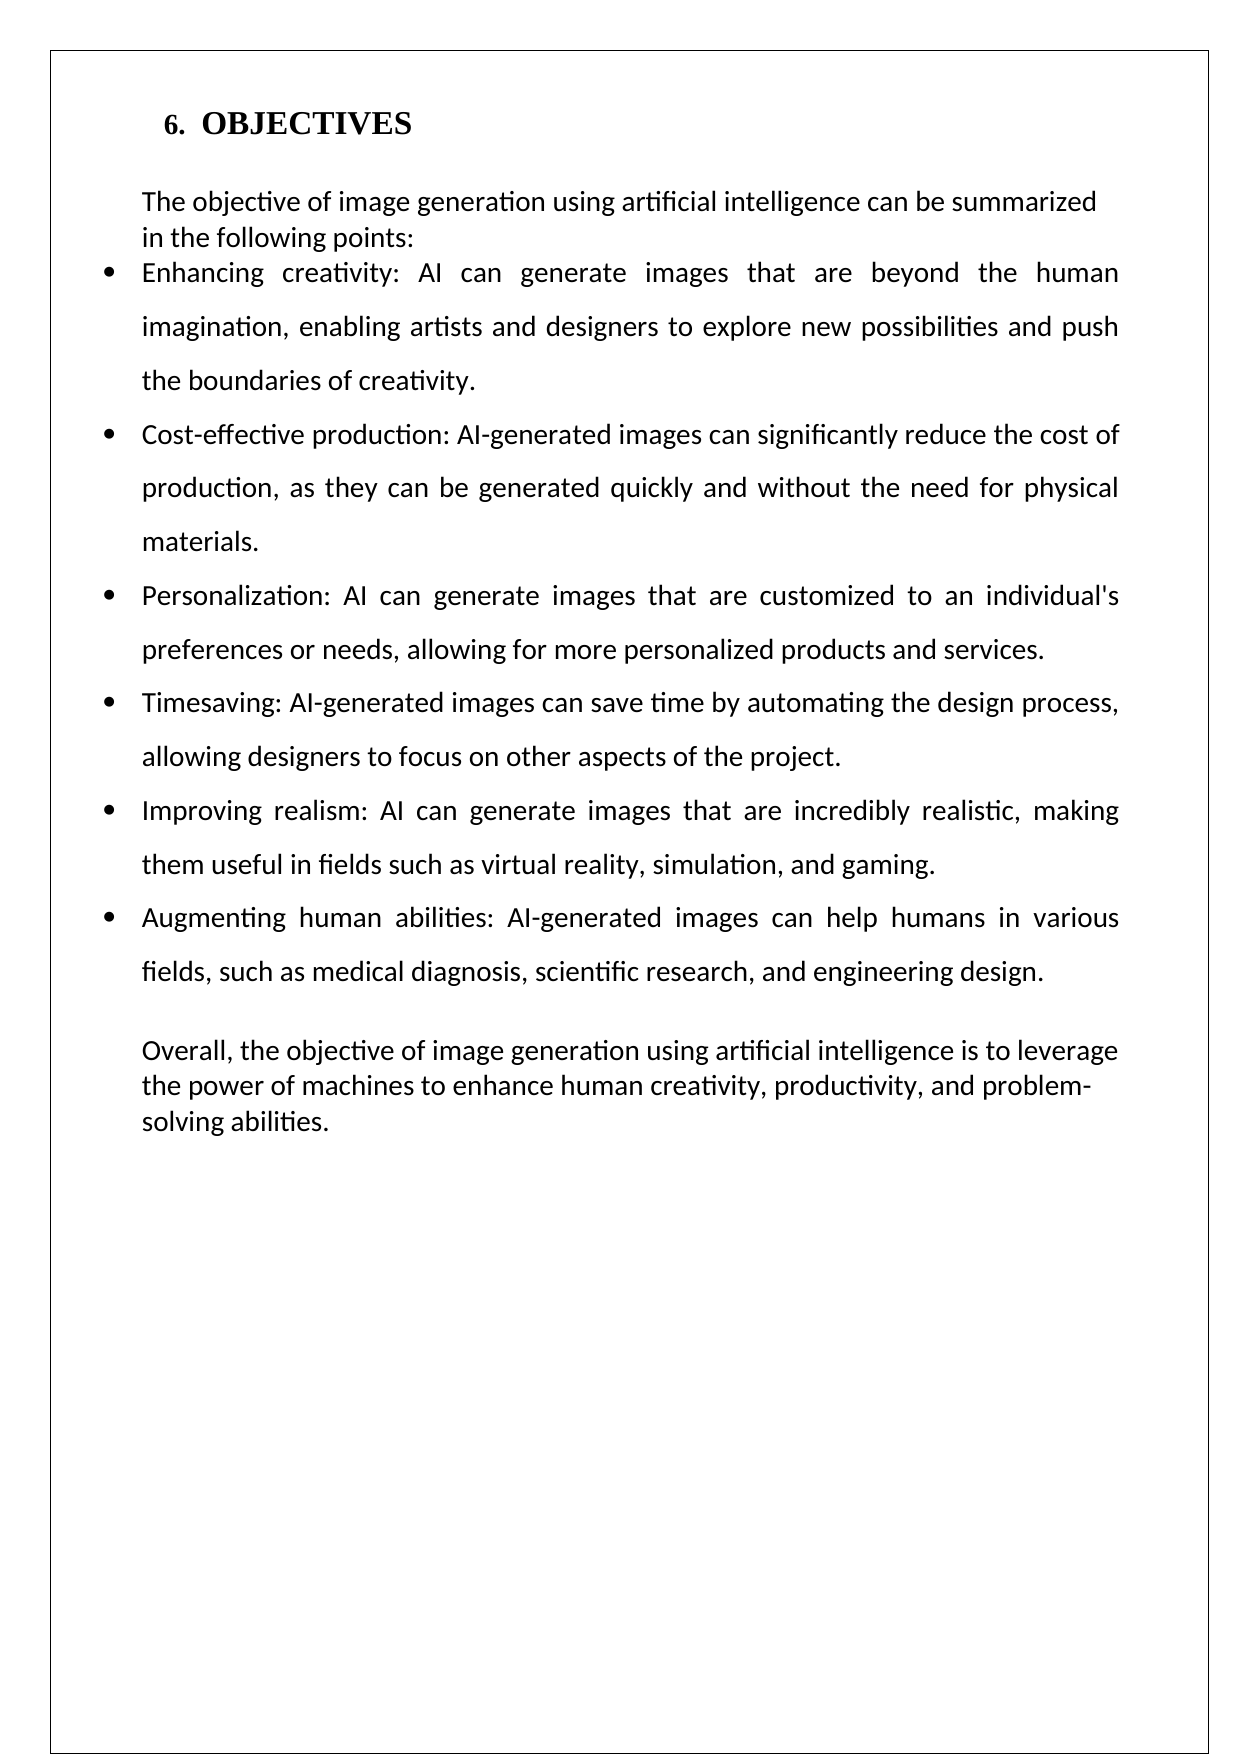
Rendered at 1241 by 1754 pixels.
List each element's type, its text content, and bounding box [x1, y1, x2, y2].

list Improving realism: AI can generate images that are incredibly realistic, making them useful in fields such as virtual reality, simulation, and gaming. [104, 792, 1121, 881]
list Personalization: AI can generate images that are customized to an individual's preferences or needs, allowing for more personalized products and services. [104, 577, 1121, 666]
list Timesaving: AI-generated images can save time by automating the design process, allowing designers to focus on other aspects of the project. [104, 684, 1121, 774]
text The objective of image generation using artificial intelligence can be summarized in the following points: [142, 183, 1121, 254]
list Enhancing creativity: AI can generate images that are beyond the human imagination, enabling artists and designers to explore new possibilities and push the boundaries of creativity. [104, 254, 1121, 398]
list Augmenting human abilities: AI-generated images can help humans in various fields, such as medical diagnosis, scientific research, and engineering design. [104, 899, 1121, 989]
list OBJECTIVES [163, 103, 1208, 142]
list Cost-effective production: AI-generated images can significantly reduce the cost of production, as they can be generated quickly and without the need for physical materials. [104, 416, 1121, 559]
text Overall, the objective of image generation using artificial intelligence is to leverage the power of machines to enhance human creativity, productivity, and problem-solving abilities. [142, 1032, 1121, 1139]
